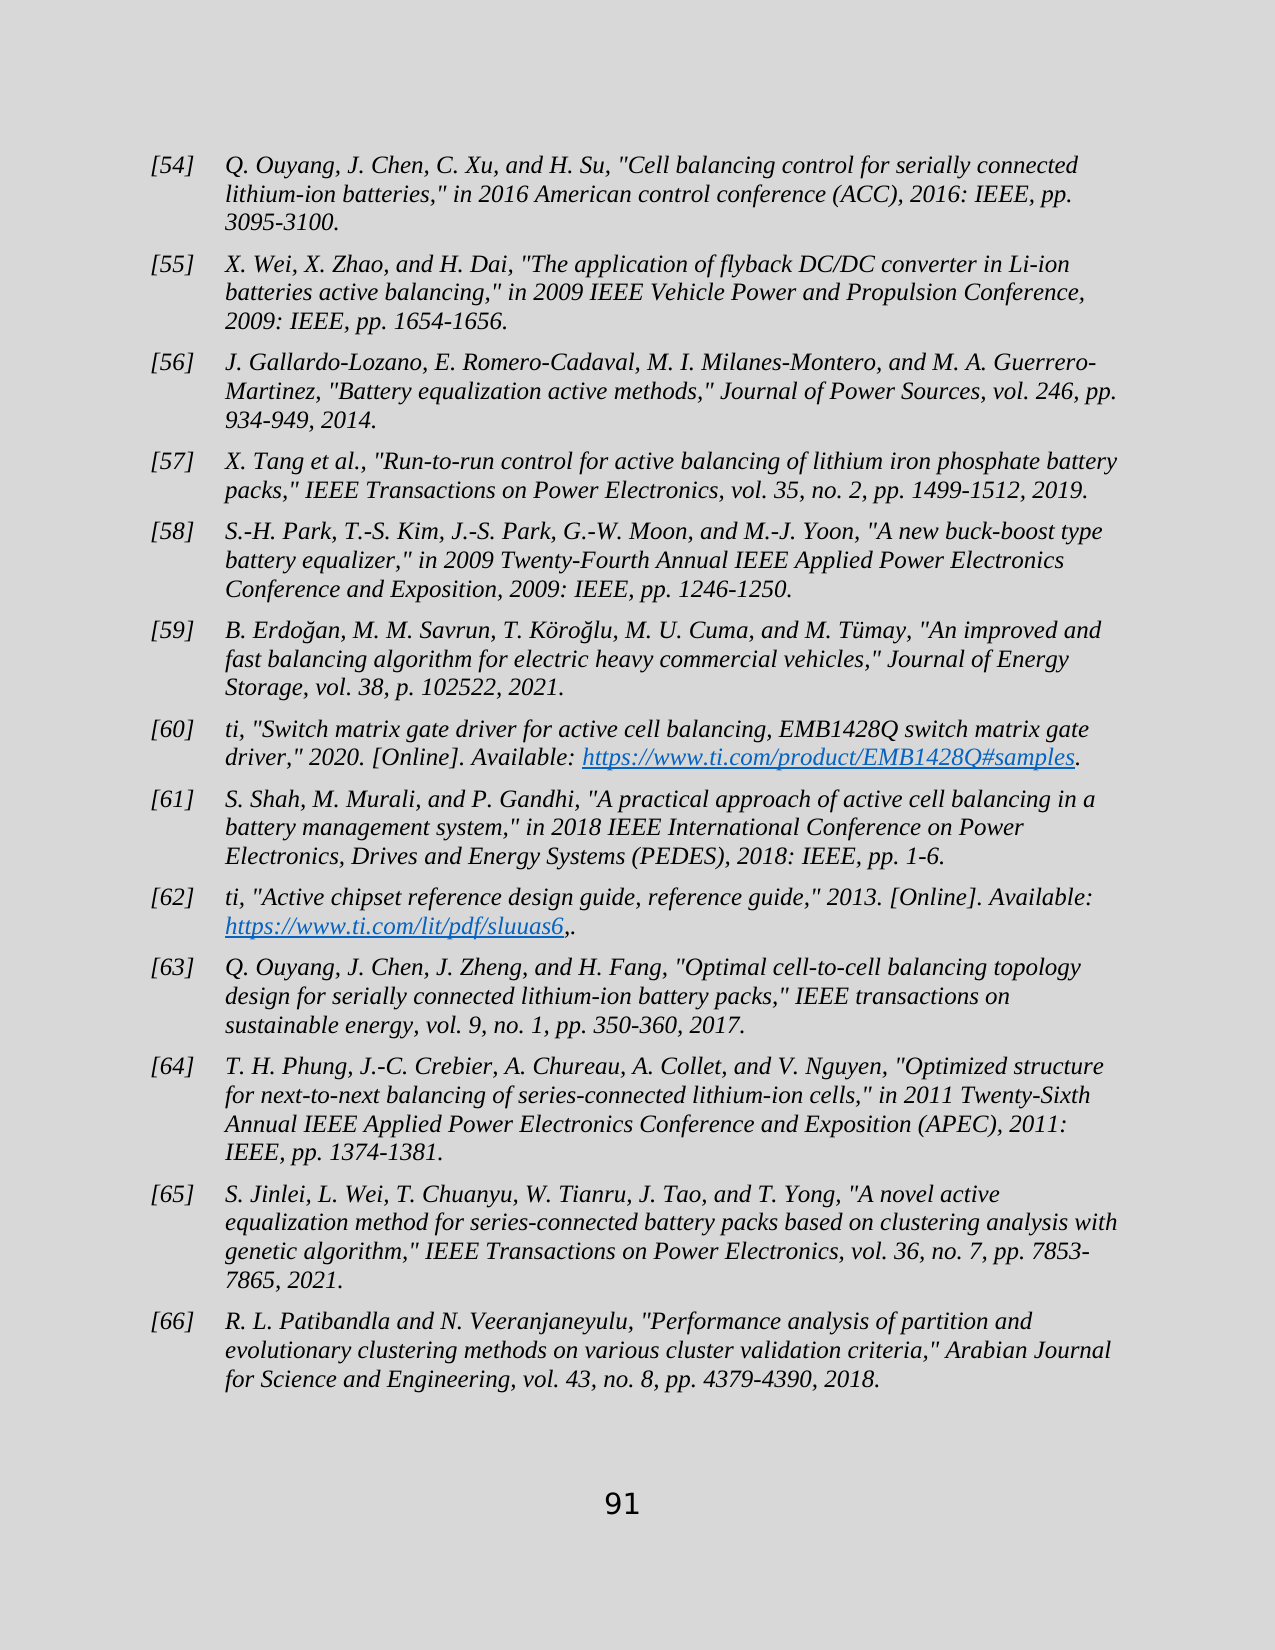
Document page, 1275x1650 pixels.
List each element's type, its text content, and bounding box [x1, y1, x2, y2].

text [65] S. Jinlei, L. Wei, T. Chuanyu, W. Tianru, J. Tao, and T. Yong, "A novel active equalization method for series-connected battery packs based on clustering analysis with genetic algorithm," IEEE Transactions on Power Electronics, vol. 36, no. 7, pp. 7853-7865, 2021. [150, 1179, 1125, 1294]
text [60] ti, "Switch matrix gate driver for active cell balancing, EMB1428Q switch matrix gate driver," 2020. [Online]. Available: https://www.ti.com/product/EMB1428Q#samples. [150, 714, 1125, 771]
text [56] J. Gallardo-Lozano, E. Romero-Cadaval, M. I. Milanes-Montero, and M. A. Guerrero-Martinez, "Battery equalization active methods," Journal of Power Sources, vol. 246, pp. 934-949, 2014. [150, 347, 1125, 434]
text [55] X. Wei, X. Zhao, and H. Dai, "The application of flyback DC/DC converter in Li-ion batteries active balancing," in 2009 IEEE Vehicle Power and Propulsion Conference, 2009: IEEE, pp. 1654-1656. [150, 249, 1125, 335]
text [62] ti, "Active chipset reference design guide, reference guide," 2013. [Online]. Available: https://www.ti.com/lit/pdf/sluuas6,. [150, 882, 1125, 940]
text [57] X. Tang et al., "Run-to-run control for active balancing of lithium iron phosphate battery packs," IEEE Transactions on Power Electronics, vol. 35, no. 2, pp. 1499-1512, 2019. [150, 446, 1125, 504]
text [61] S. Shah, M. Murali, and P. Gandhi, "A practical approach of active cell balancing in a battery management system," in 2018 IEEE International Conference on Power Electronics, Drives and Energy Systems (PEDES), 2018: IEEE, pp. 1-6. [150, 784, 1125, 870]
text [63] Q. Ouyang, J. Chen, J. Zheng, and H. Fang, "Optimal cell-to-cell balancing topology design for serially connected lithium-ion battery packs," IEEE transactions on sustainable energy, vol. 9, no. 1, pp. 350-360, 2017. [150, 952, 1125, 1039]
text [59] B. Erdoğan, M. M. Savrun, T. Köroğlu, M. U. Cuma, and M. Tümay, "An improved and fast balancing algorithm for electric heavy commercial vehicles," Journal of Energy Storage, vol. 38, p. 102522, 2021. [150, 615, 1125, 701]
text [66] R. L. Patibandla and N. Veeranjaneyulu, "Performance analysis of partition and evolutionary clustering methods on various cluster validation criteria," Arabian Journal for Science and Engineering, vol. 43, no. 8, pp. 4379-4390, 2018. [150, 1306, 1125, 1392]
text [54] Q. Ouyang, J. Chen, C. Xu, and H. Su, "Cell balancing control for serially connected lithium-ion batteries," in 2016 American control conference (ACC), 2016: IEEE, pp. 3095-3100. [150, 150, 1125, 236]
text [64] T. H. Phung, J.-C. Crebier, A. Chureau, A. Collet, and V. Nguyen, "Optimized structure for next-to-next balancing of series-connected lithium-ion cells," in 2011 Twenty-Sixth Annual IEEE Applied Power Electronics Conference and Exposition (APEC), 2011: IEEE, pp. 1374-1381. [150, 1051, 1125, 1166]
text [58] S.-H. Park, T.-S. Kim, J.-S. Park, G.-W. Moon, and M.-J. Yoon, "A new buck-boost type battery equalizer," in 2009 Twenty-Fourth Annual IEEE Applied Power Electronics Conference and Exposition, 2009: IEEE, pp. 1246-1250. [150, 516, 1125, 602]
